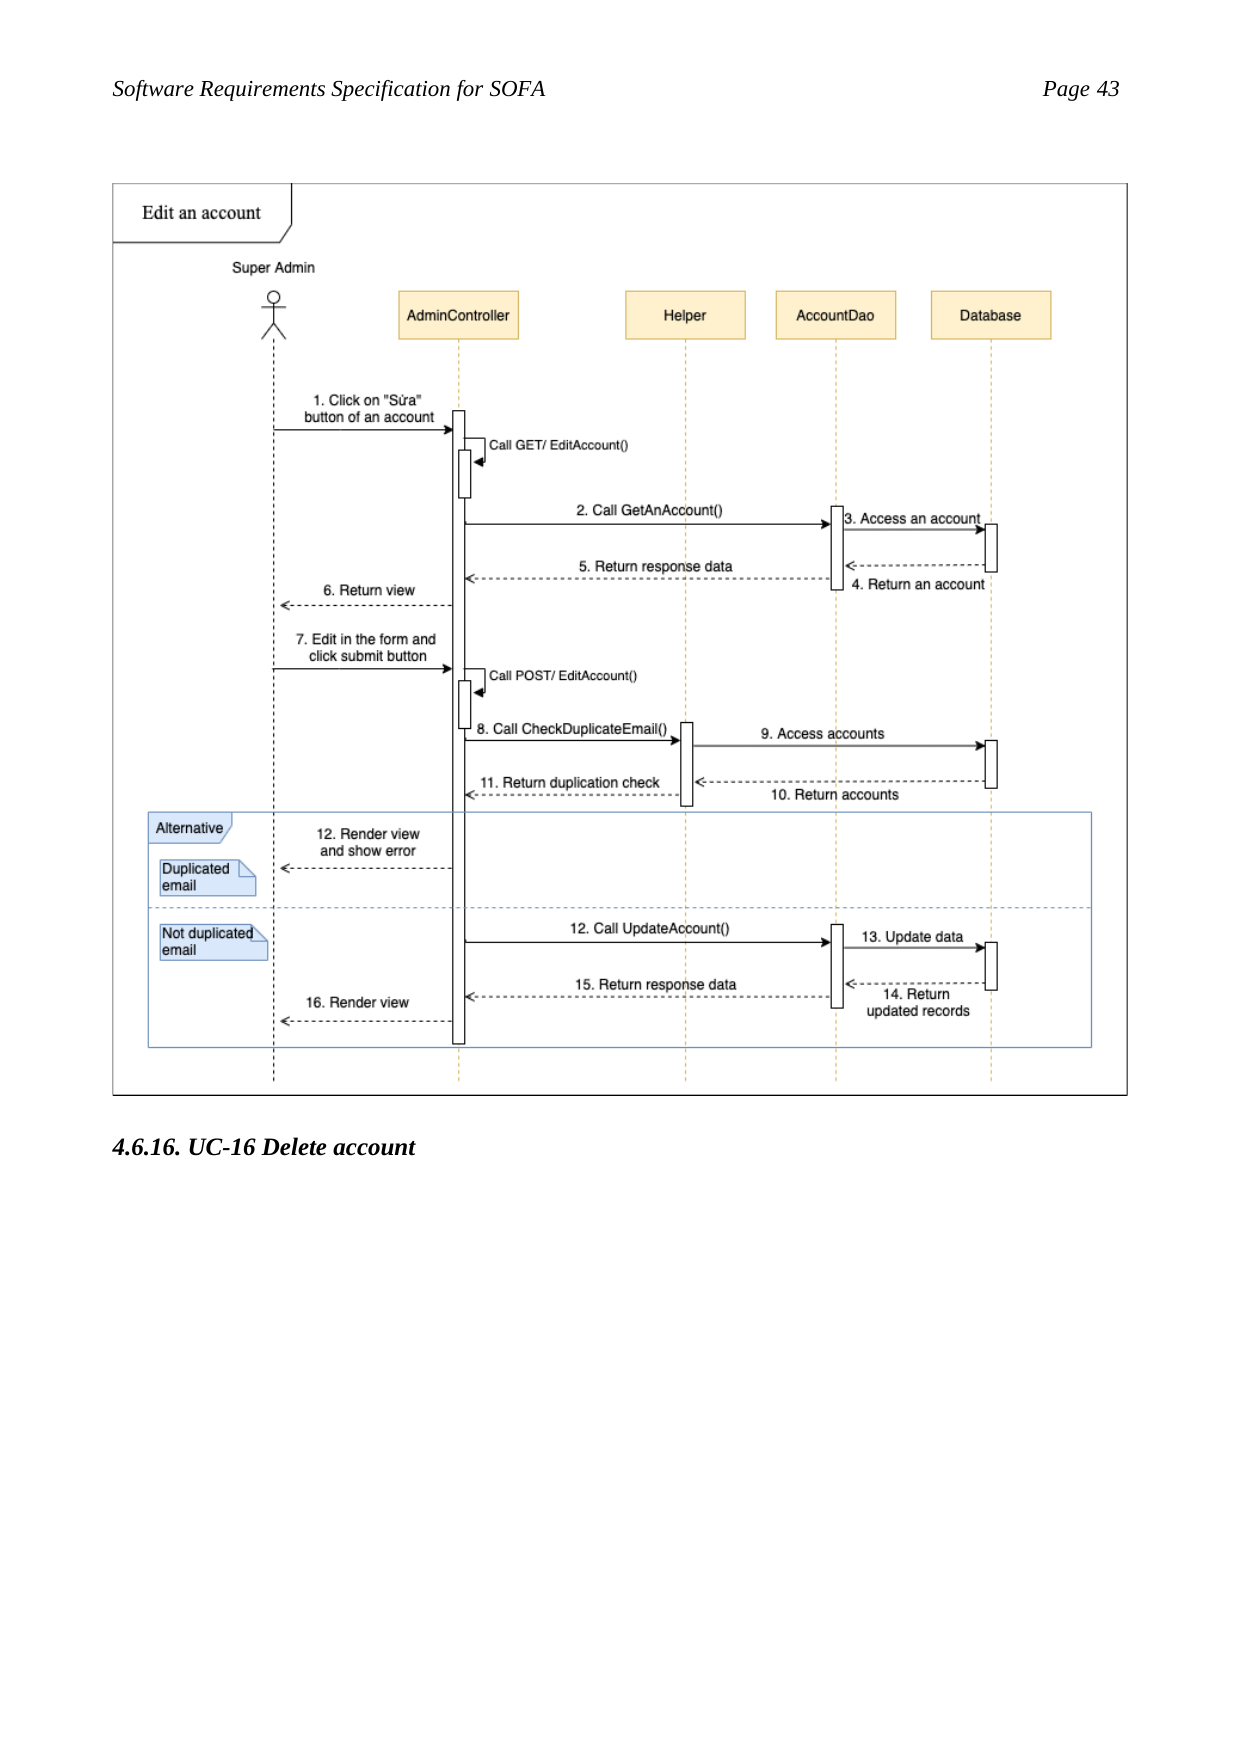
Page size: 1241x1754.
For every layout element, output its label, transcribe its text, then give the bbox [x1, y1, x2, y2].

picture [112, 183, 1128, 1096]
text 4.6.16. UC-16 Delete account [112, 1132, 1128, 1161]
